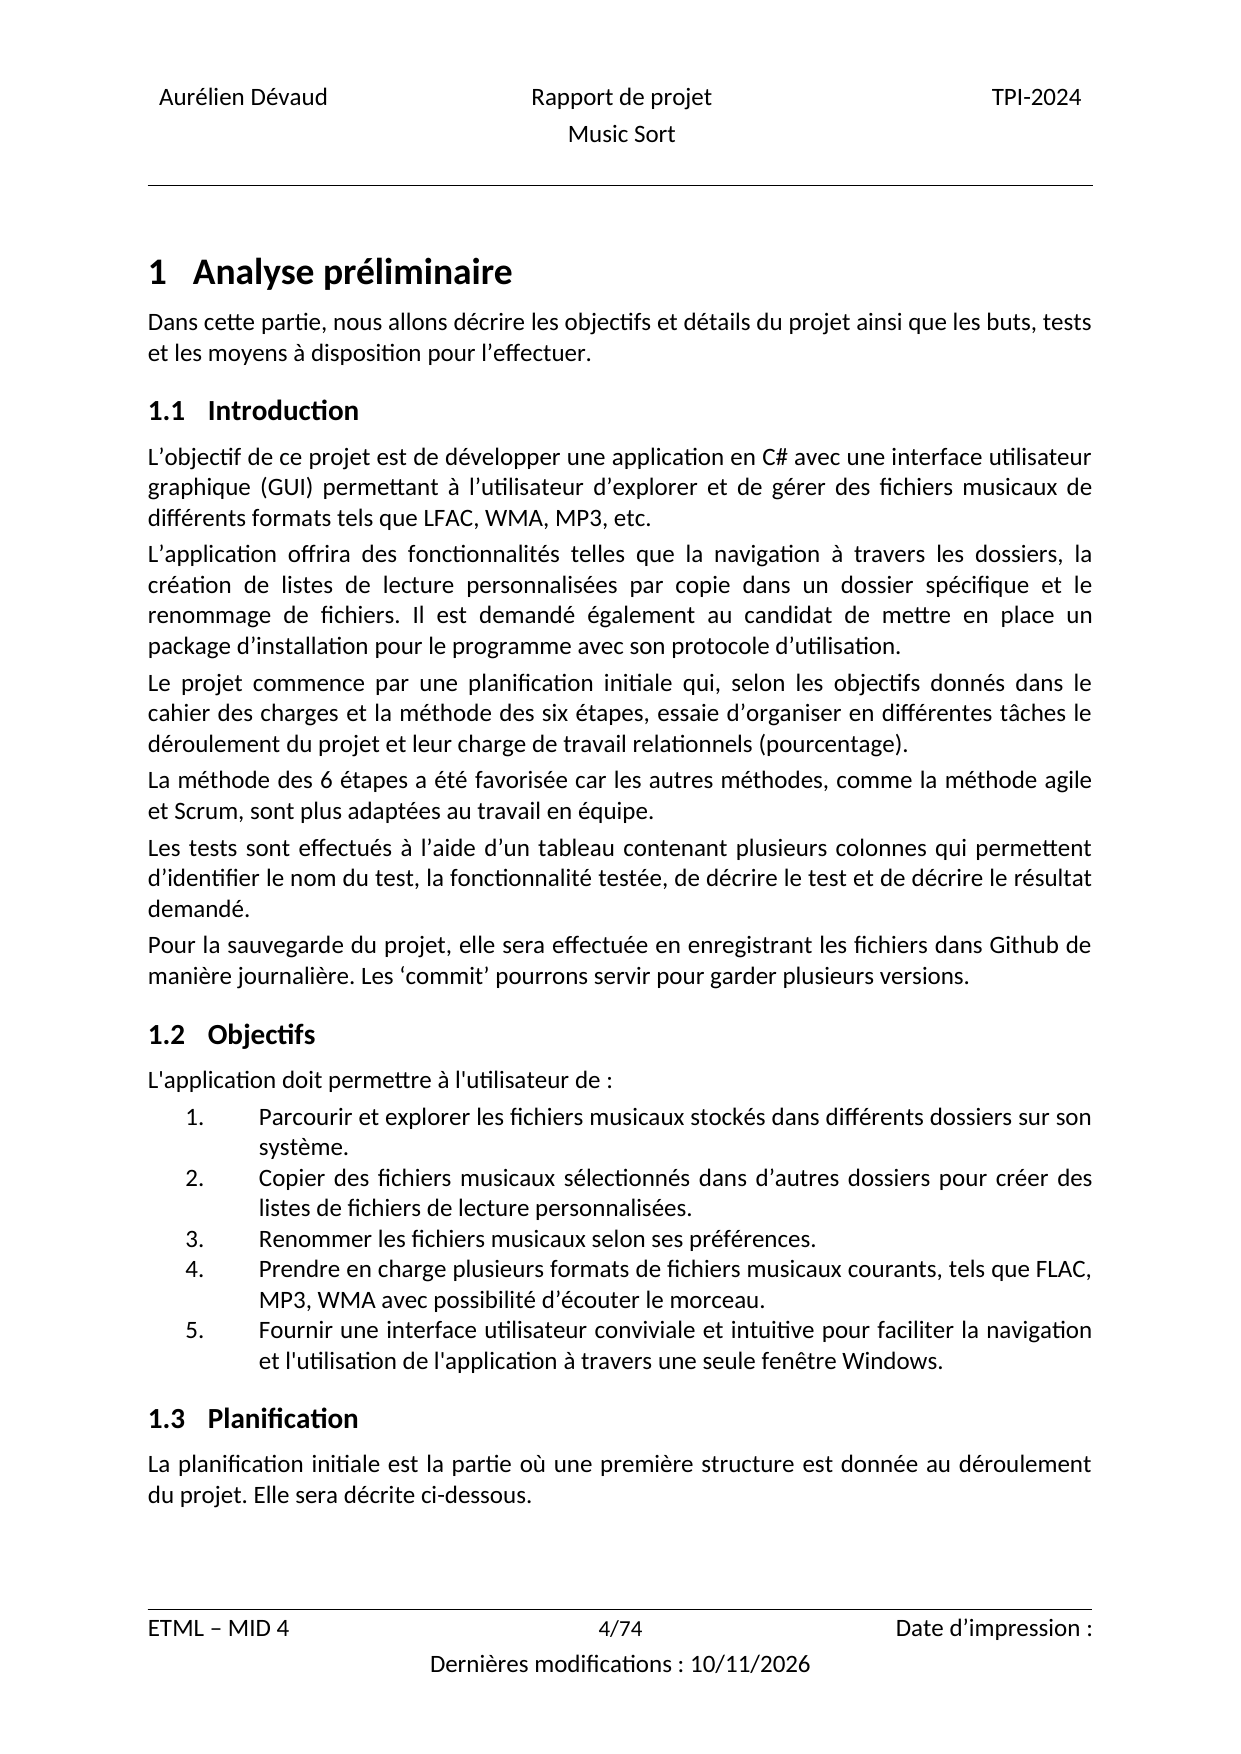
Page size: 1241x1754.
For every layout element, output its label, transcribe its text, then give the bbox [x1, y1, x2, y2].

text L’application offrira des fonctionnalités telles que la navigation à travers les dossiers, la création de listes de lecture personnalisées par copie dans un dossier spécifique et le renommage de fichiers. Il est demandé également au candidat de mettre en place un package d’installation pour le programme avec son protocole d’utilisation. [148, 538, 1092, 661]
subtitle Introduction [148, 392, 1092, 428]
list Fournir une interface utilisateur conviviale et intuitive pour faciliter la navigation et l'utilisation de l'application à travers une seule fenêtre Windows. [185, 1314, 1092, 1375]
subtitle Planification [148, 1400, 1092, 1436]
text L’objectif de ce projet est de développer une application en C# avec une interface utilisateur graphique (GUI) permettant à l’utilisateur d’explorer et de gérer des fichiers musicaux de différents formats tels que LFAC, WMA, MP3, etc. [148, 441, 1092, 532]
list Renommer les fichiers musicaux selon ses préférences. [185, 1223, 1092, 1253]
text Le projet commence par une planification initiale qui, selon les objectifs donnés dans le cahier des charges et la méthode des six étapes, essaie d’organiser en différentes tâches le déroulement du projet et leur charge de travail relationnels (pourcentage). [148, 667, 1092, 758]
text L'application doit permettre à l'utilisateur de : [148, 1064, 1092, 1094]
subtitle Analyse préliminaire [148, 248, 1092, 294]
text Dans cette partie, nous allons décrire les objectifs et détails du projet ainsi que les buts, tests et les moyens à disposition pour l’effectuer. [148, 306, 1092, 367]
subtitle Objectifs [148, 1016, 1092, 1051]
text La méthode des 6 étapes a été favorisée car les autres méthodes, comme la méthode agile et Scrum, sont plus adaptées au travail en équipe. [148, 764, 1092, 826]
list Parcourir et explorer les fichiers musicaux stockés dans différents dossiers sur son système. [185, 1101, 1092, 1162]
text Pour la sauvegarde du projet, elle sera effectuée en enregistrant les fichiers dans Github de manière journalière. Les ‘commit’ pourrons servir pour garder plusieurs versions. [148, 930, 1092, 991]
text Les tests sont effectués à l’aide d’un tableau contenant plusieurs colonnes qui permettent d’identifier le nom du test, la fonctionnalité testée, de décrire le test et de décrire le résultat demandé. [148, 832, 1092, 923]
list Copier des fichiers musicaux sélectionnés dans d’autres dossiers pour créer des listes de fichiers de lecture personnalisées. [185, 1162, 1092, 1223]
list Prendre en charge plusieurs formats de fichiers musicaux courants, tels que FLAC, MP3, WMA avec possibilité d’écouter le morceau. [185, 1253, 1092, 1314]
text La planification initiale est la partie où une première structure est donnée au déroulement du projet. Elle sera décrite ci-dessous. [148, 1448, 1092, 1509]
